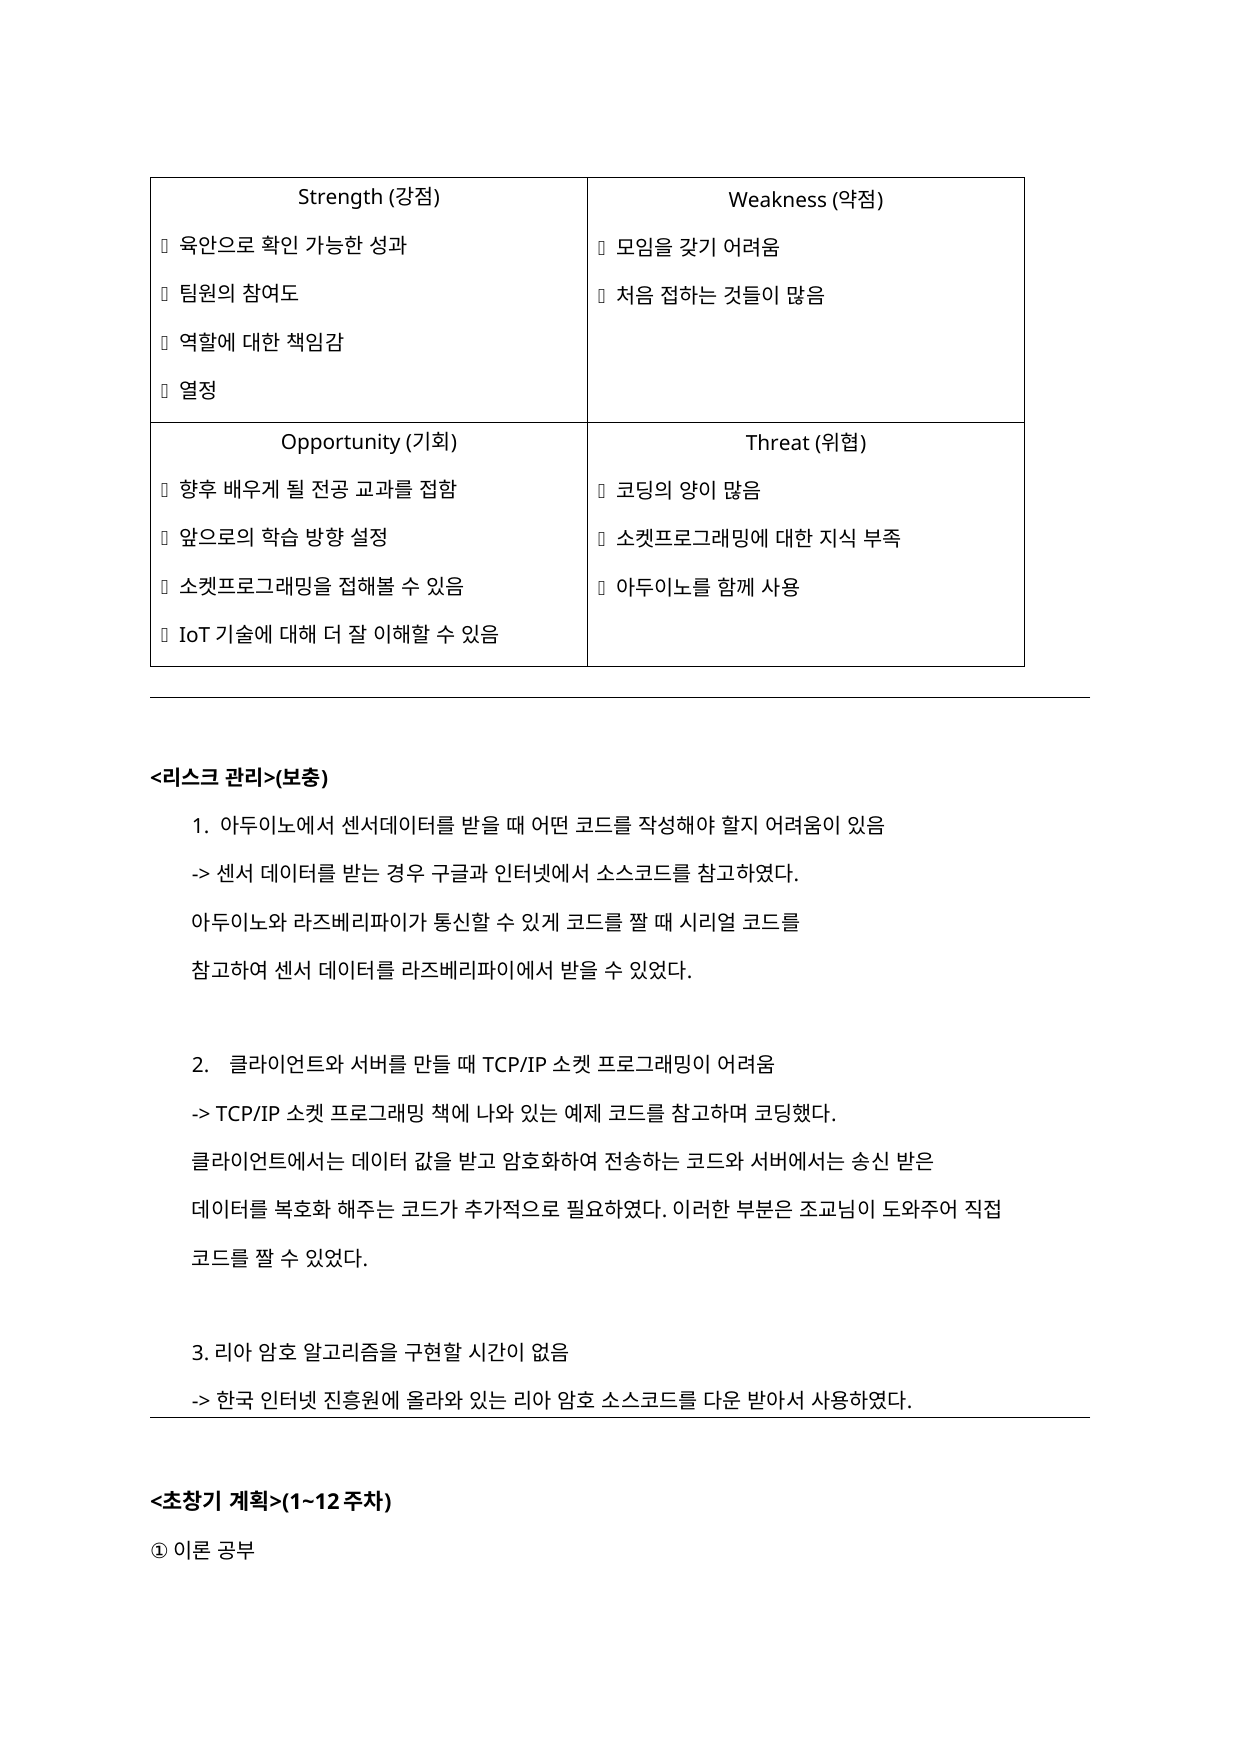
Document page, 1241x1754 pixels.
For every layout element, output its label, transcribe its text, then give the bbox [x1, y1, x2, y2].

text -> TCP/IP 소켓 프로그래밍 책에 나와 있는 예제 코드를 참고하며 코딩했다. [150, 1097, 1090, 1127]
text 1. 아두이노에서 센서데이터를 받을 때 어떤 코드를 작성해야 할지 어려움이 있음 [150, 809, 1090, 839]
list 클라이언트와 서버를 만들 때 TCP/IP 소켓 프로그래밍이 어려움 [192, 1048, 1090, 1079]
text 데이터를 복호화 해주는 코드가 추가적으로 필요하였다. 이러한 부분은 조교님이 도와주어 직접 [150, 1193, 1090, 1224]
text -> 한국 인터넷 진흥원에 올라와 있는 리아 암호 소스코드를 다운 받아서 사용하였다. [150, 1384, 1090, 1417]
table_cell Threat (위협) 코딩의 양이 많음 소켓프로그래밍에 대한 지식 부족 아두이노를 함께 사용 [588, 423, 1024, 666]
text 코드를 짤 수 있었다. [150, 1242, 1090, 1272]
text 참고하여 센서 데이터를 라즈베리파이에서 받을 수 있었다. [150, 954, 1090, 985]
text ①이론 공부 [150, 1534, 1090, 1565]
table_header Strength (강점) 육안으로 확인 가능한 성과 팀원의 참여도 역할에 대한 책임감 열정 [151, 178, 587, 421]
text -> 센서 데이터를 받는 경우 구글과 인터넷에서 소스코드를 참고하였다. [150, 858, 1090, 888]
text 아두이노와 라즈베리파이가 통신할 수 있게 코드를 짤 때 시리얼 코드를 [150, 906, 1090, 936]
text 3. 리아 암호 알고리즘을 구현할 시간이 없음 [150, 1336, 1090, 1366]
text 클라이언트에서는 데이터 값을 받고 암호화하여 전송하는 코드와 서버에서는 송신 받은 [150, 1145, 1090, 1175]
table_header Weakness (약점) 모임을 갖기 어려움 처음 접하는 것들이 많음 [588, 178, 1024, 421]
table_cell Opportunity (기회) 향후 배우게 될 전공 교과를 접함 앞으로의 학습 방향 설정 소켓프로그래밍을 접해볼 수 있음 IoT 기술에 대해 더 잘 이해할 수 있음 [151, 423, 587, 666]
text <리스크 관리>(보충) [150, 761, 1090, 791]
text <초창기 계획>(1~12주차) [150, 1484, 1090, 1515]
